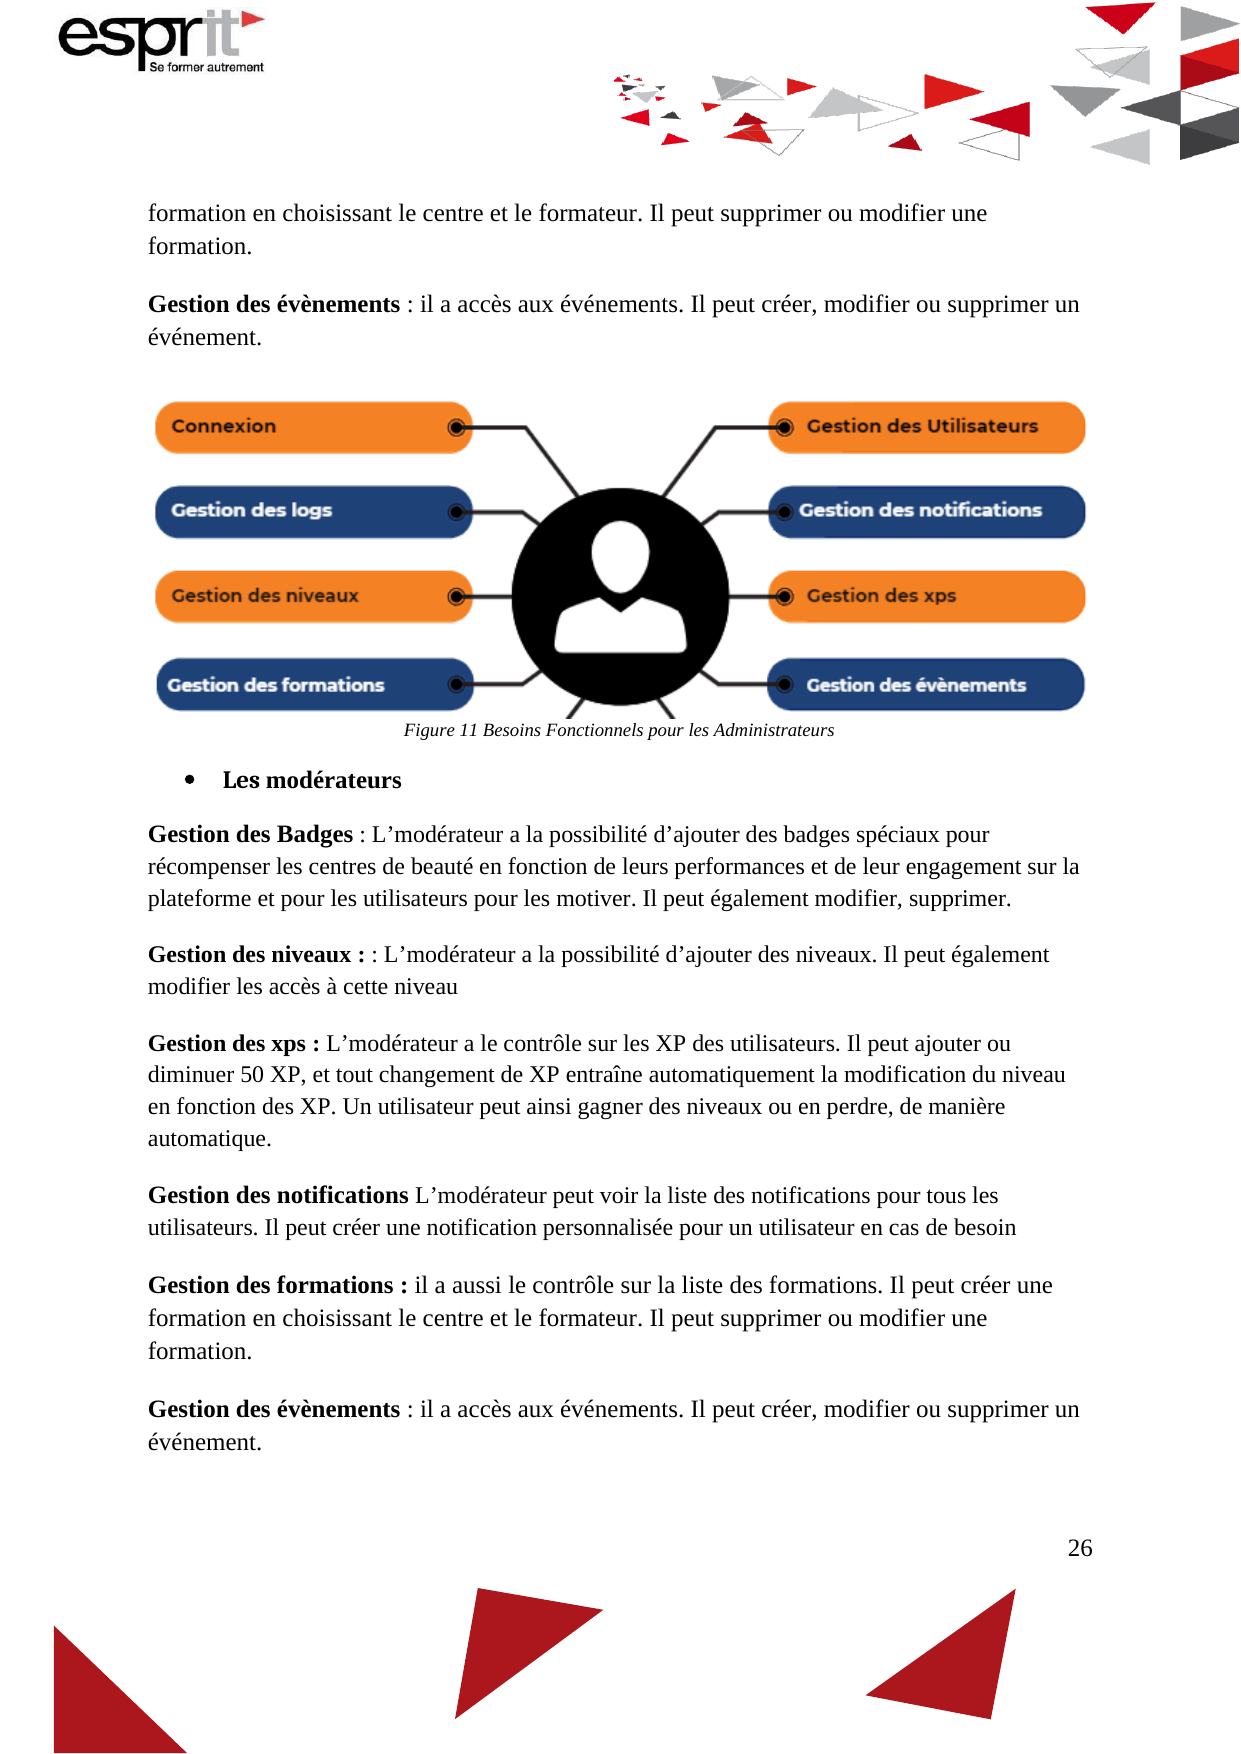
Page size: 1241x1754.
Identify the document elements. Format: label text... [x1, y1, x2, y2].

text Gestion des niveaux : : L’modérateur a la possibilité d’ajouter des niveaux. Il peut également modifier les accès à cette niveau [148, 940, 1093, 1000]
picture [147, 380, 1093, 719]
picture [54, 7, 269, 75]
text Figure 11 Besoins Fonctionnels pour les Administrateurs [148, 719, 1093, 741]
subtitle Les modérateurs [185, 765, 1093, 794]
text Gestion des notifications L’modérateur peut voir la liste des notifications pour tous les utilisateurs. Il peut créer une notification personnalisée pour un utilisateur en cas de besoin [148, 1180, 1093, 1241]
text Gestion des évènements : il a accès aux événements. Il peut créer, modifier ou supprimer un événement. [148, 1394, 1093, 1456]
text Gestion des évènements : il a accès aux événements. Il peut créer, modifier ou supprimer un événement. [148, 289, 1093, 351]
picture [613, 0, 1241, 167]
text Gestion des Badges : L’modérateur a la possibilité d’ajouter des badges spéciaux pour récompenser les centres de beauté en fonction de leurs performances et de leur engagement sur la plateforme et pour les utilisateurs pour les motiver. Il peut également modifier, supprimer. [148, 819, 1093, 911]
text Gestion des xps : L’modérateur a le contrôle sur les XP des utilisateurs. Il peut ajouter ou diminuer 50 XP, et tout changement de XP entraîne automatiquement la modification du niveau en fonction des XP. Un utilisateur peut ainsi gagner des niveaux ou en perdre, de manière automatique. [148, 1029, 1093, 1151]
